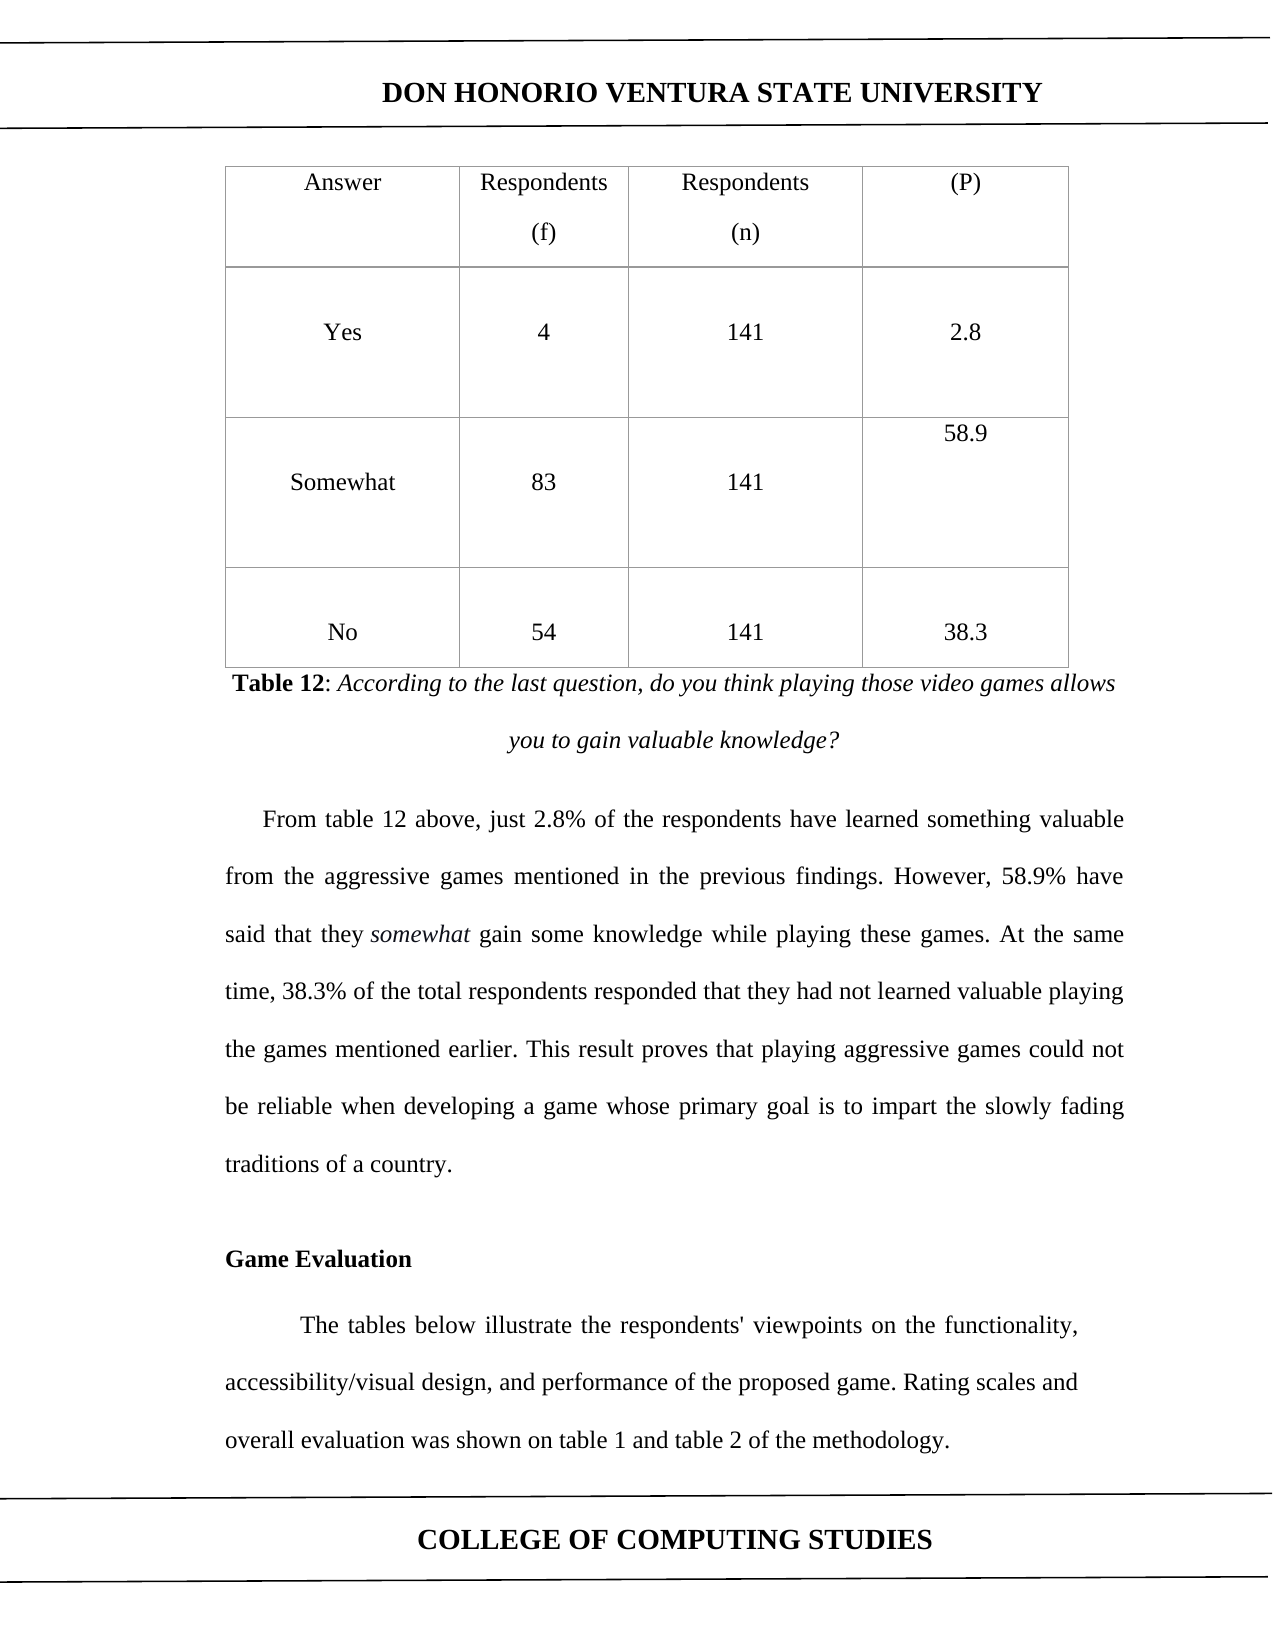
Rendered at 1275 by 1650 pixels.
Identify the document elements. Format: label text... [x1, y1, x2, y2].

table_header Percentage (P) [863, 167, 1068, 266]
table_cell 83 [460, 418, 628, 567]
table_cell 141 [629, 268, 862, 417]
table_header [629, 167, 862, 266]
table_cell 141 [629, 568, 862, 667]
table_cell Somewhat [226, 418, 459, 567]
table_cell 2.8 [863, 268, 1068, 417]
text From table 12 above, just 2.8% of the respondents have learned something valuable from the aggressive games mentioned in the previous findings. However, 58.9% have said that they somewhat gain some knowledge while playing these games. At the same time, 38.3% of the total respondents responded that they had not learned valuable playing the games mentioned earlier. This result proves that playing aggressive games could not be reliable when developing a game whose primary goal is to impart the slowly fading traditions of a country. [225, 804, 1125, 1178]
table_header Answer [226, 167, 459, 266]
table_cell 4 [460, 268, 628, 417]
text The tables below illustrate the respondents' viewpoints on the functionality, accessibility/visual design, and performance of the proposed game. Rating scales and overall evaluation was shown on table 1 and table 2 of the methodology. [225, 1310, 1079, 1453]
table_cell 38.3 [863, 568, 1068, 667]
table_cell No [226, 568, 459, 667]
table_cell Yes [226, 268, 459, 417]
text Table 12: According to the last question, do you think playing those video games allows you to gain valuable knowledge? [225, 668, 1125, 754]
subtitle Game Evaluation [225, 1244, 1125, 1273]
table_cell 58.9 [863, 418, 1068, 567]
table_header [460, 167, 628, 266]
table_cell 54 [460, 568, 628, 667]
table_cell 141 [629, 418, 862, 567]
